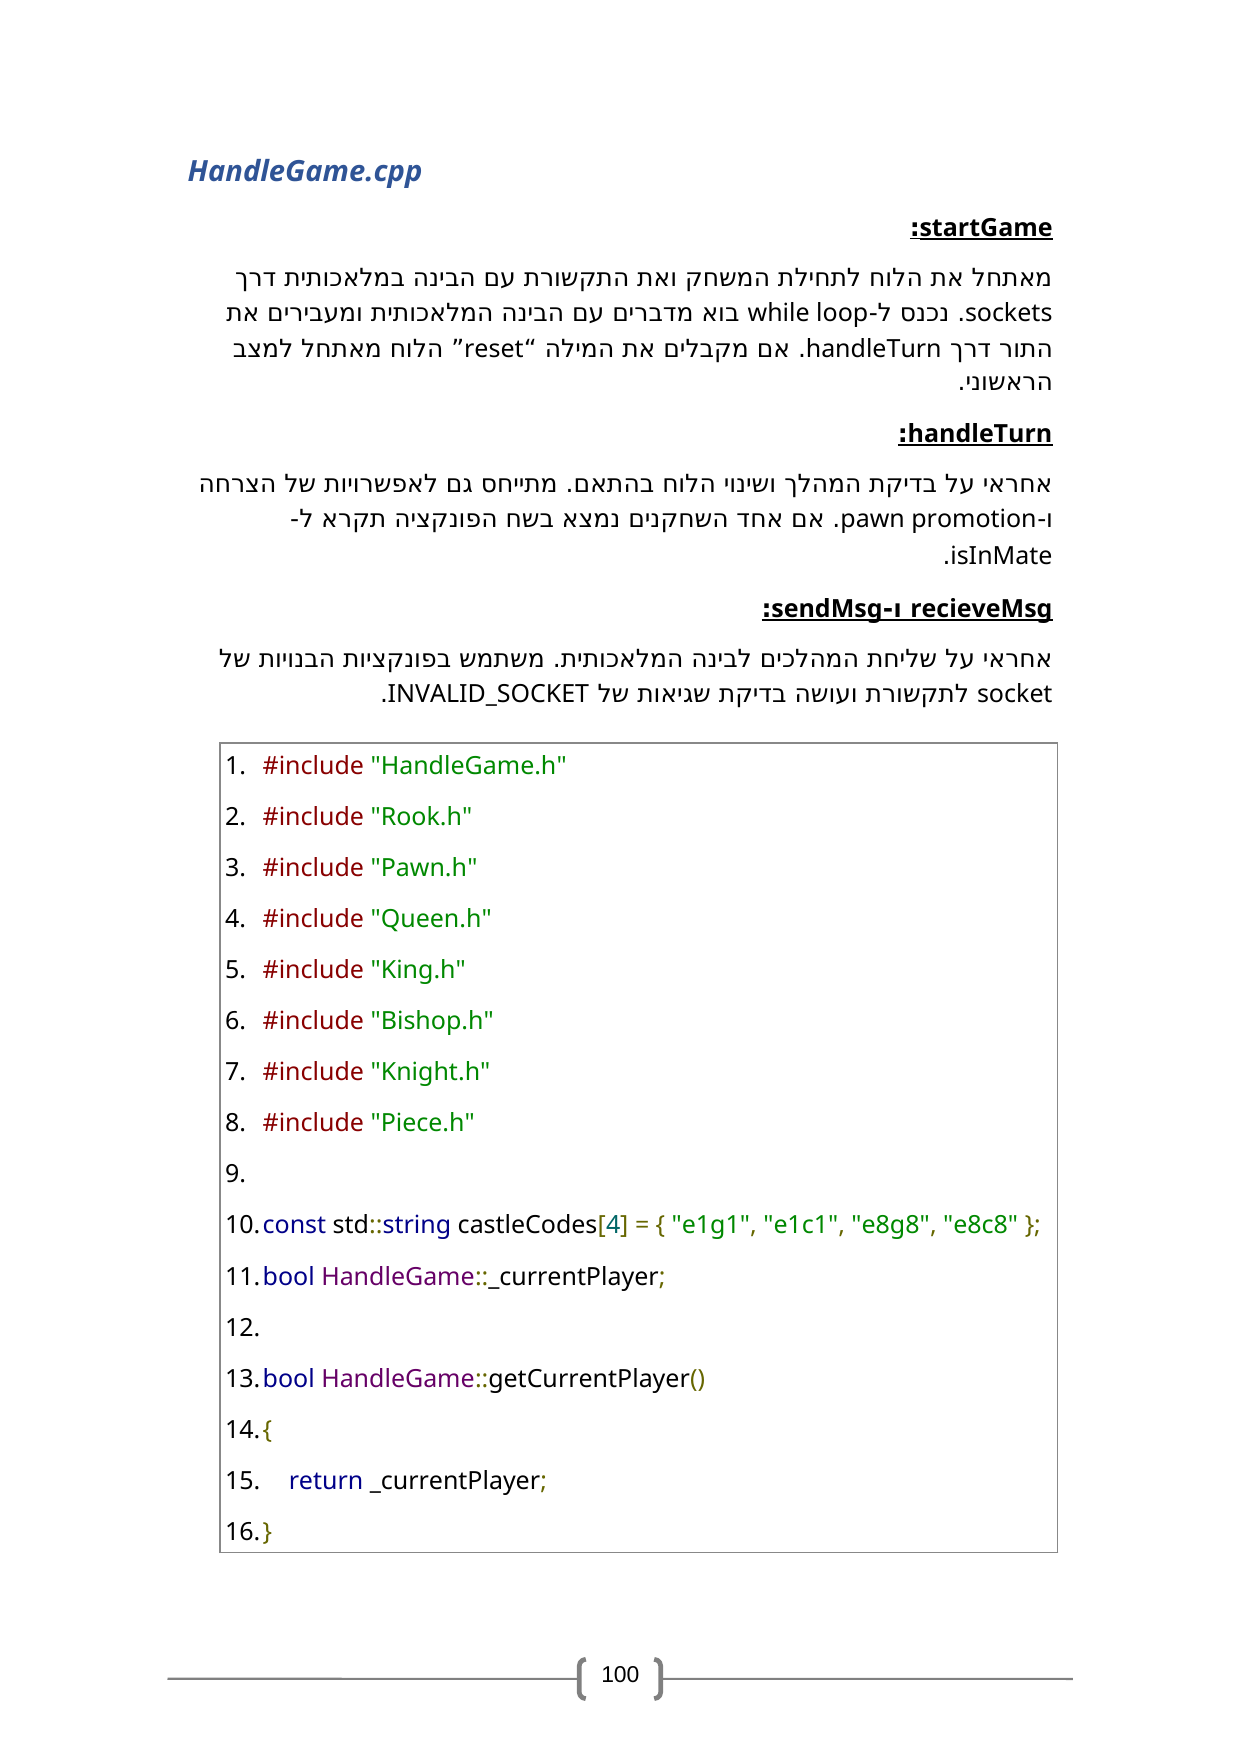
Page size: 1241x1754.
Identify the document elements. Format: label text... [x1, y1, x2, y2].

list { [221, 1406, 1057, 1445]
list #include "Bishop.h" [221, 997, 1057, 1037]
text handleTurn: [187, 416, 1053, 450]
text אחראי על שליחת המהלכים לבינה המלאכותית. משתמש בפונקציות הבנויות של socket לתקשורת ועושה בדיקת שגיאות של INVALID_SOCKET. [187, 644, 1053, 710]
text אחראי על בדיקת המהלך ושינוי הלוח בהתאם. מתייחס גם לאפשרויות של הצרחה ו-pawn promotion. אם אחד השחקנים נמצא בשח הפונקציה תקרא ל-isInMate. [187, 469, 1053, 571]
text startGame: [187, 209, 1053, 243]
subtitle HandleGame.cpp [187, 150, 1053, 190]
list bool HandleGame::getCurrentPlayer() [221, 1354, 1057, 1394]
list #include "Pawn.h" [221, 844, 1057, 884]
list #include "Queen.h" [221, 895, 1057, 935]
text recieveMsg ו-sendMsg: [187, 591, 1053, 625]
list return _currentPlayer; [221, 1457, 1057, 1496]
list #include "Rook.h" [221, 793, 1057, 833]
list const std::string castleCodes[4] = { "e1g1", "e1c1", "e8g8", "e8c8" }; [221, 1201, 1057, 1241]
text מאתחל את הלוח לתחילת המשחק ואת התקשורת עם הבינה במלאכותית דרך sockets. נכנס ל-while loop בוא מדברים עם הבינה המלאכותית ומעבירים את התור דרך handleTurn. אם מקבלים את המילה “reset” הלוח מאתחל למצב הראשוני. [187, 263, 1053, 397]
list bool HandleGame::_currentPlayer; [221, 1252, 1057, 1292]
list #include "Piece.h" [221, 1099, 1057, 1139]
list #include "Knight.h" [221, 1048, 1057, 1088]
list } [221, 1508, 1057, 1552]
list #include "King.h" [221, 946, 1057, 986]
list #include "HandleGame.h" [221, 744, 1057, 782]
